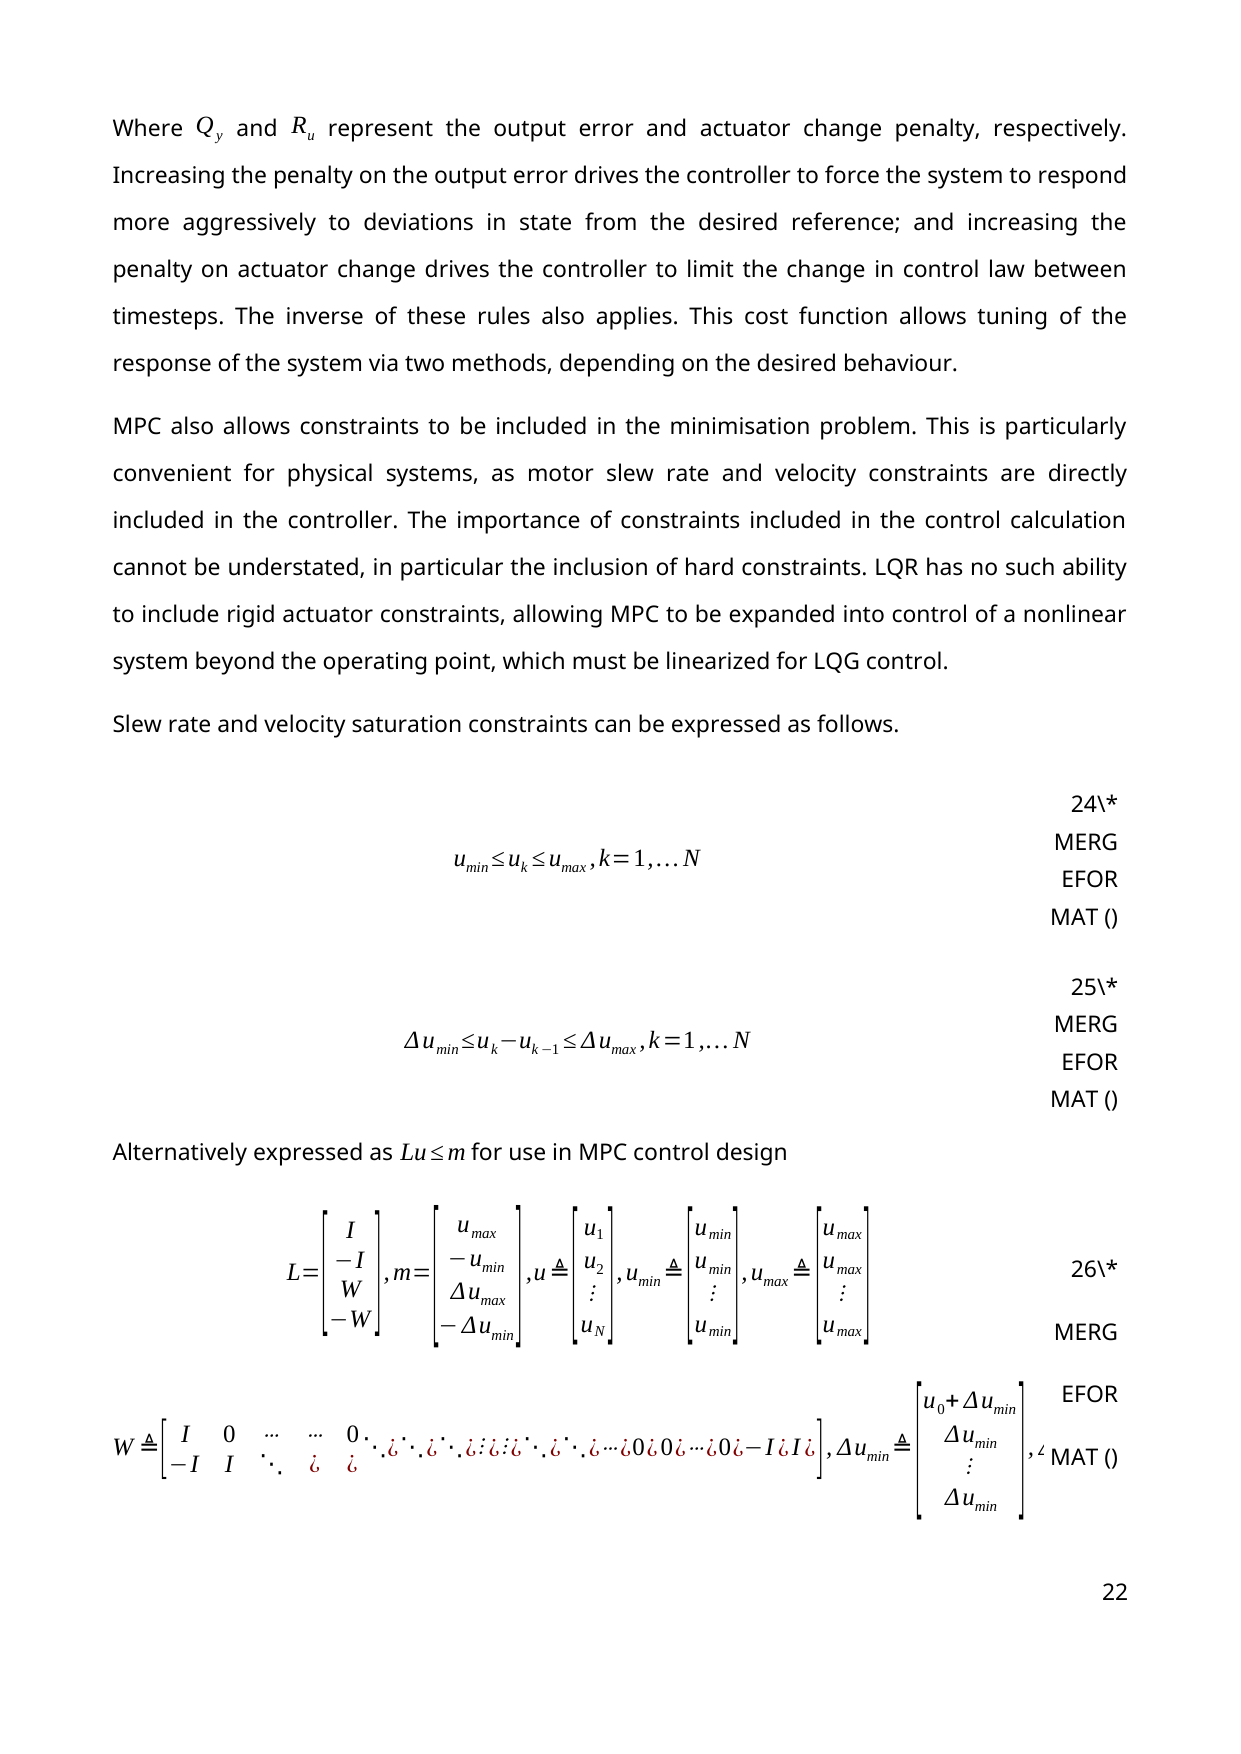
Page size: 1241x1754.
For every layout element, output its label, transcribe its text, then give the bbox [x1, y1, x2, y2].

table_cell [112, 954, 1043, 1136]
table_header [1044, 1200, 1118, 1551]
table_header [112, 772, 1043, 954]
text Slew rate and velocity saturation constraints can be expressed as follows. [112, 708, 1128, 739]
table_header [1044, 772, 1118, 954]
table_header [112, 1200, 1043, 1551]
text MPC also allows constraints to be included in the minimisation problem. This is particularly convenient for physical systems, as motor slew rate and velocity constraints are directly included in the controller. The importance of constraints included in the control calculation cannot be understated, in particular the inclusion of hard constraints. LQR has no such ability to include rigid actuator constraints, allowing MPC to be expanded into control of a nonlinear system beyond the operating point, which must be linearized for LQG control. [112, 410, 1128, 676]
text Where and represent the output error and actuator change penalty, respectively. Increasing the penalty on the output error drives the controller to force the system to respond more aggressively to deviations in state from the desired reference; and increasing the penalty on actuator change drives the controller to limit the change in control law between timesteps. The inverse of these rules also applies. This cost function allows tuning of the response of the system via two methods, depending on the desired behaviour. [112, 112, 1128, 378]
text Alternatively expressed as for use in MPC control design [112, 1136, 1128, 1167]
table_cell [1044, 954, 1118, 1136]
